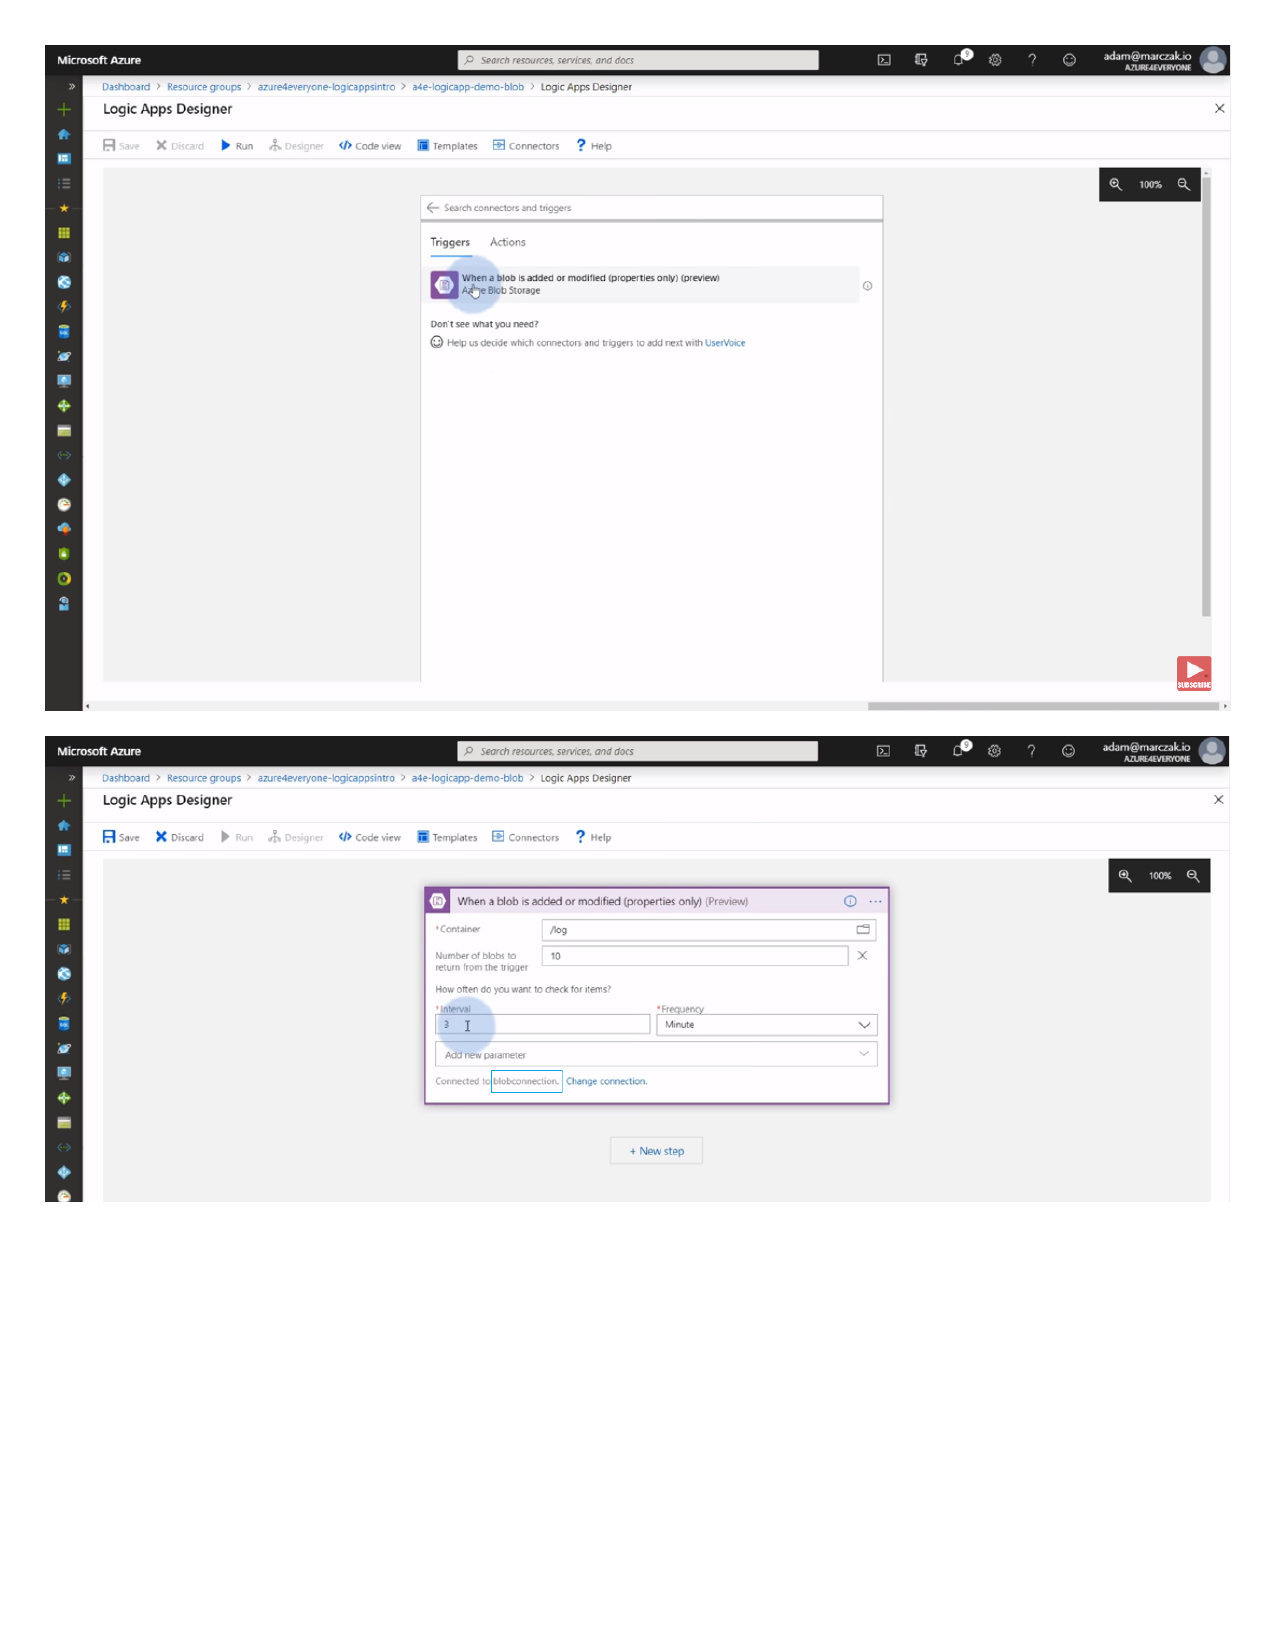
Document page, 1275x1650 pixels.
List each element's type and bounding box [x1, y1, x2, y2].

picture [45, 736, 1230, 1202]
picture [45, 45, 1230, 711]
